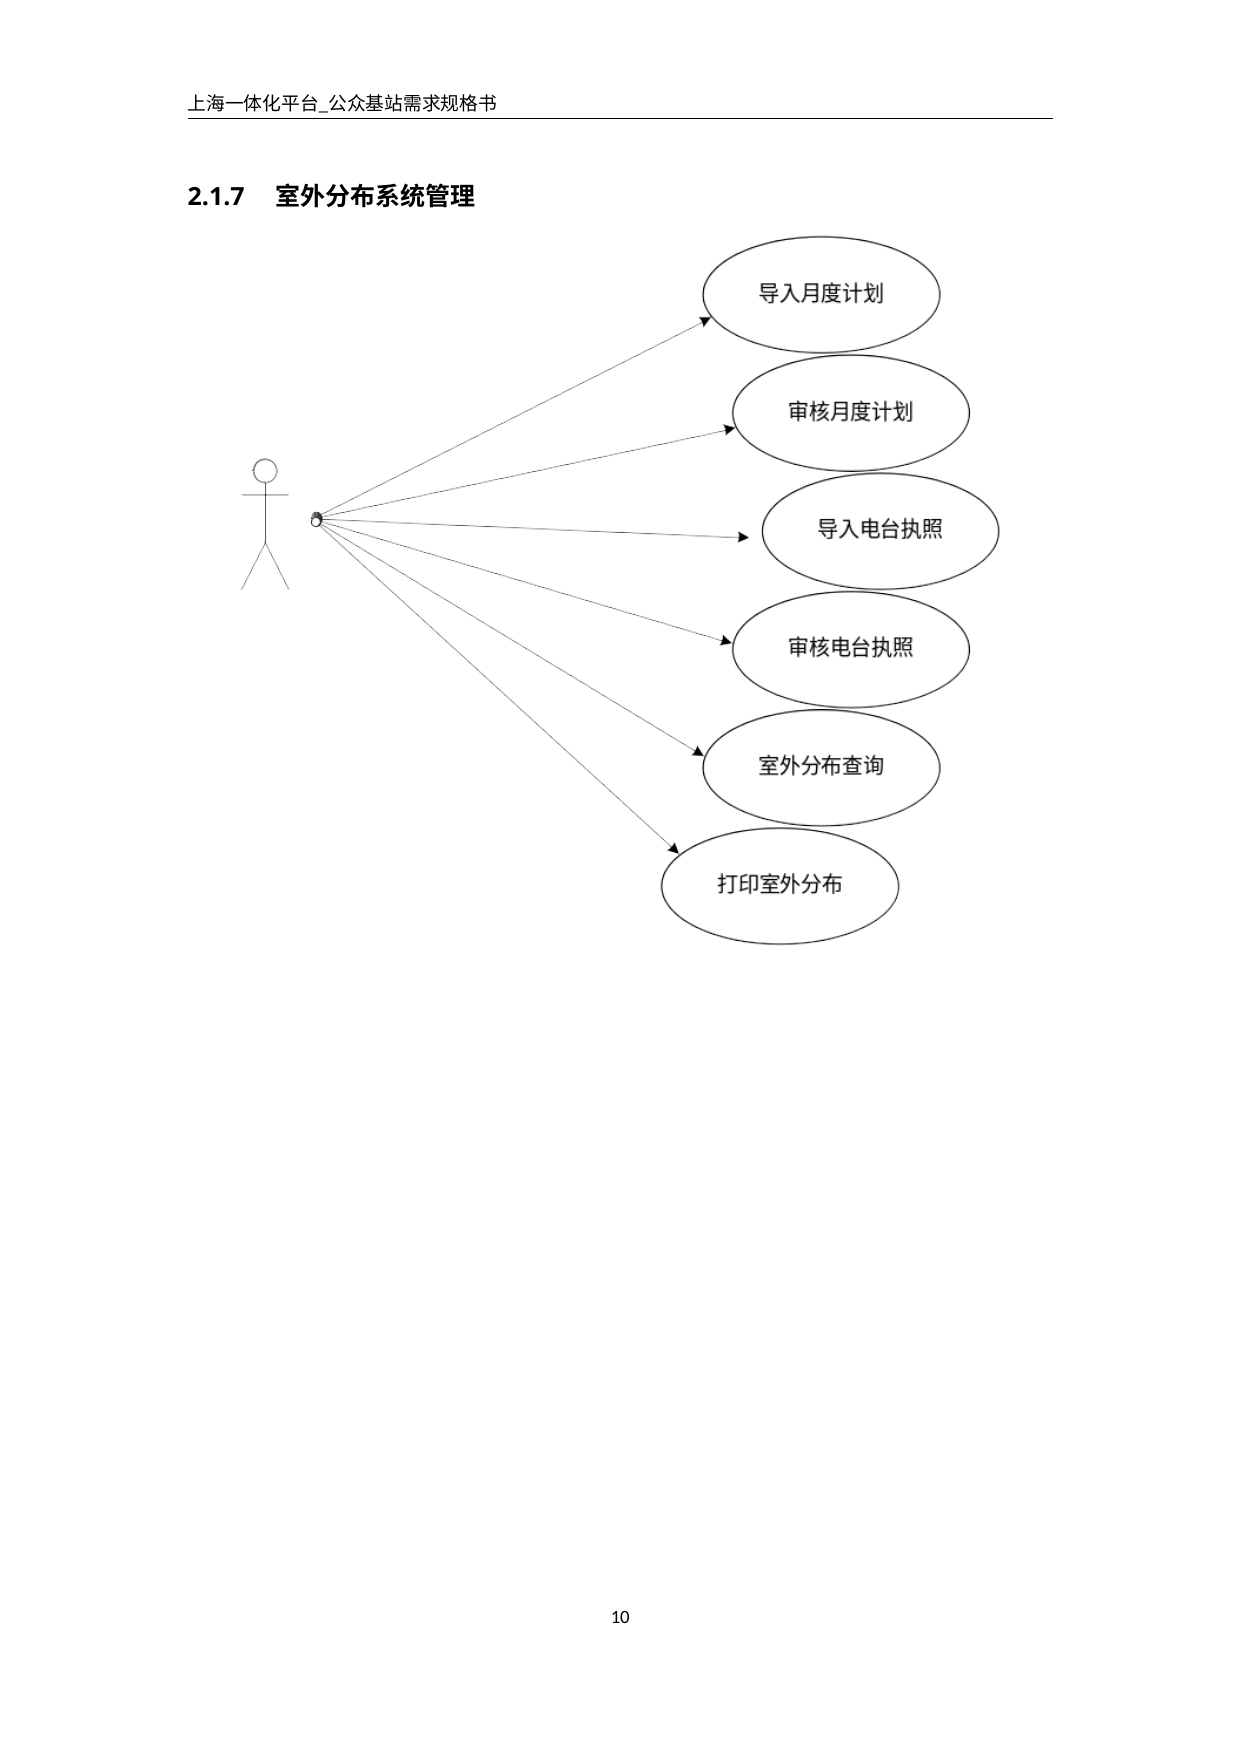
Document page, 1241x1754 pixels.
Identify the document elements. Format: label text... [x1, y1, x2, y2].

subtitle 室外分布系统管理 [187, 162, 1053, 227]
